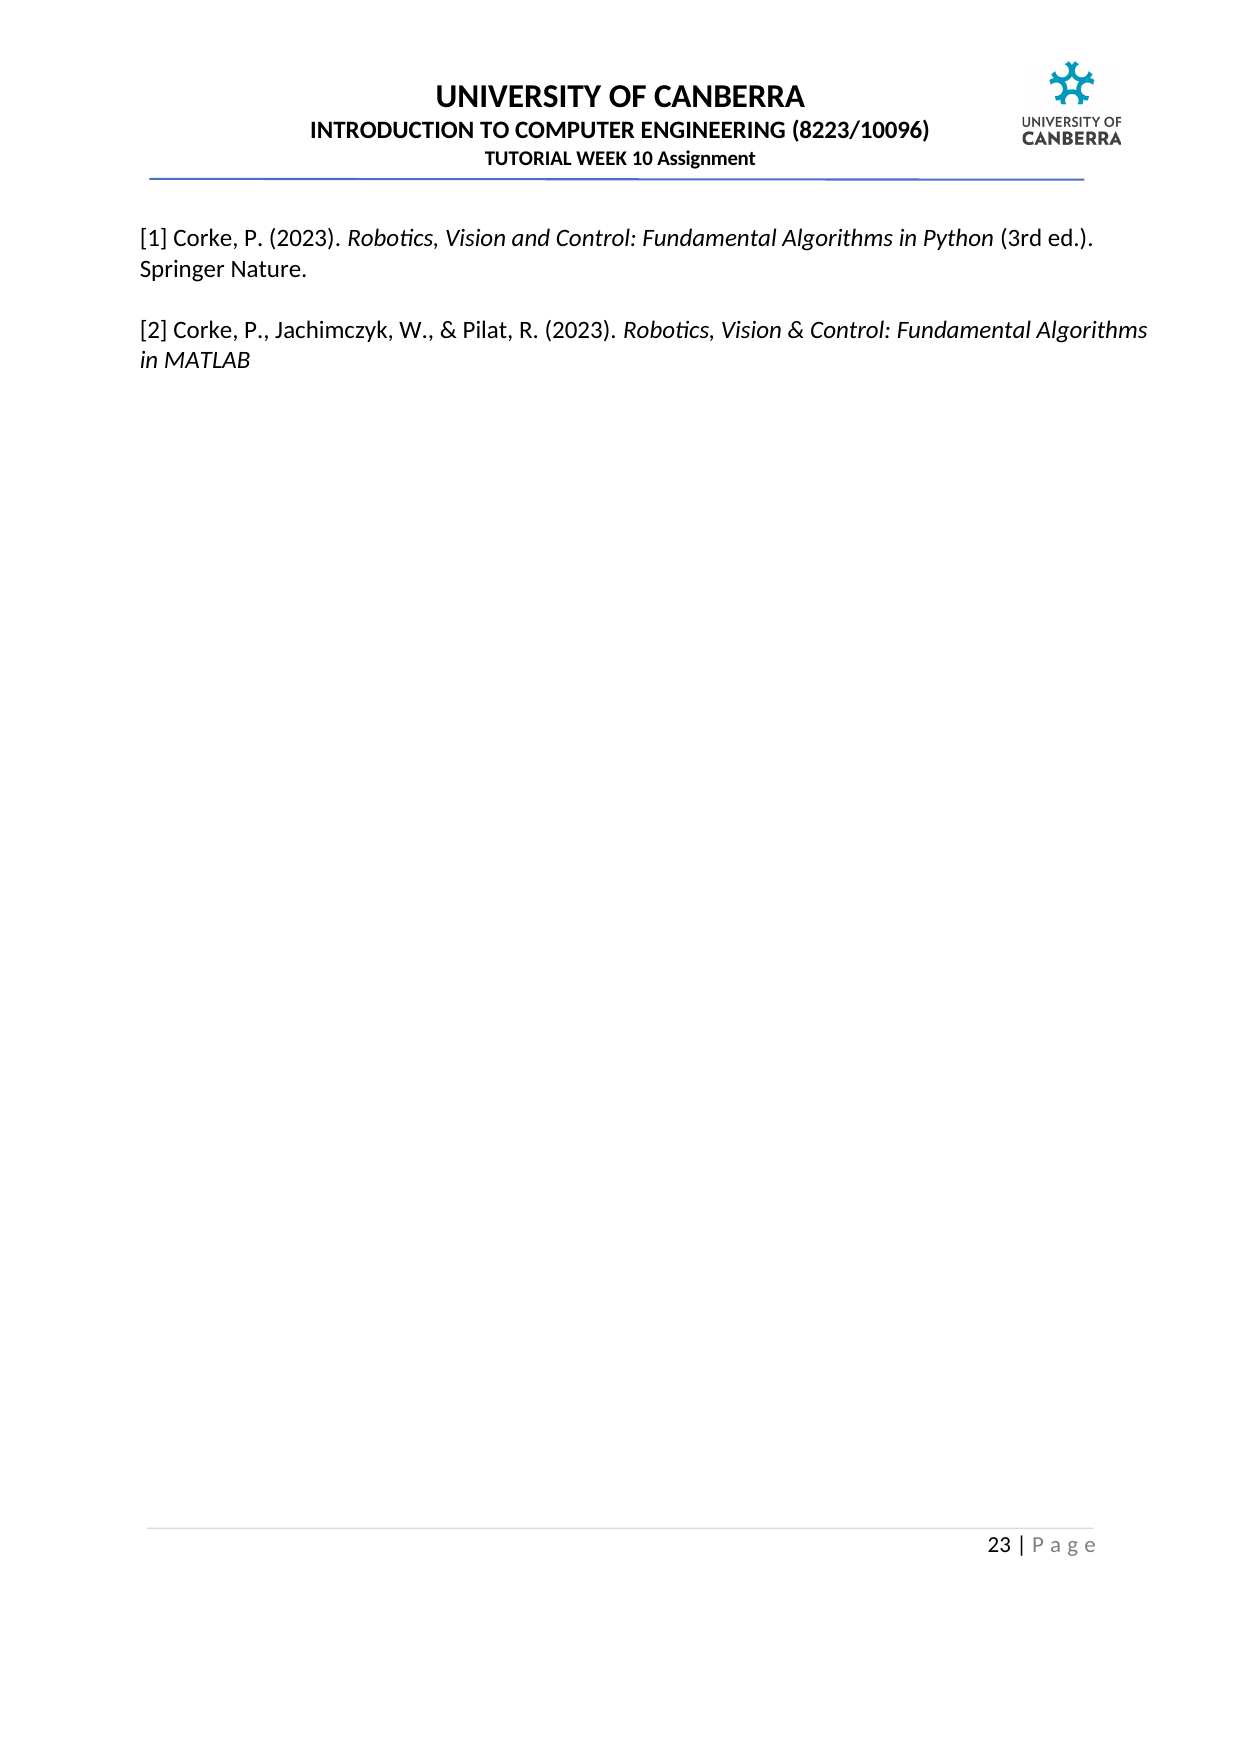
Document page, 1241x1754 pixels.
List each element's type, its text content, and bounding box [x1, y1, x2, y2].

text [1] Corke, P. (2023). Robotics, Vision and Control: Fundamental Algorithms in Python (3rd ed.). Springer Nature. [139, 222, 1155, 283]
text [2] Corke, P., Jachimczyk, W., & Pilat, R. (2023). Robotics, Vision & Control: Fundamental Algorithms in MATLAB [139, 314, 1155, 375]
picture [1022, 61, 1122, 145]
